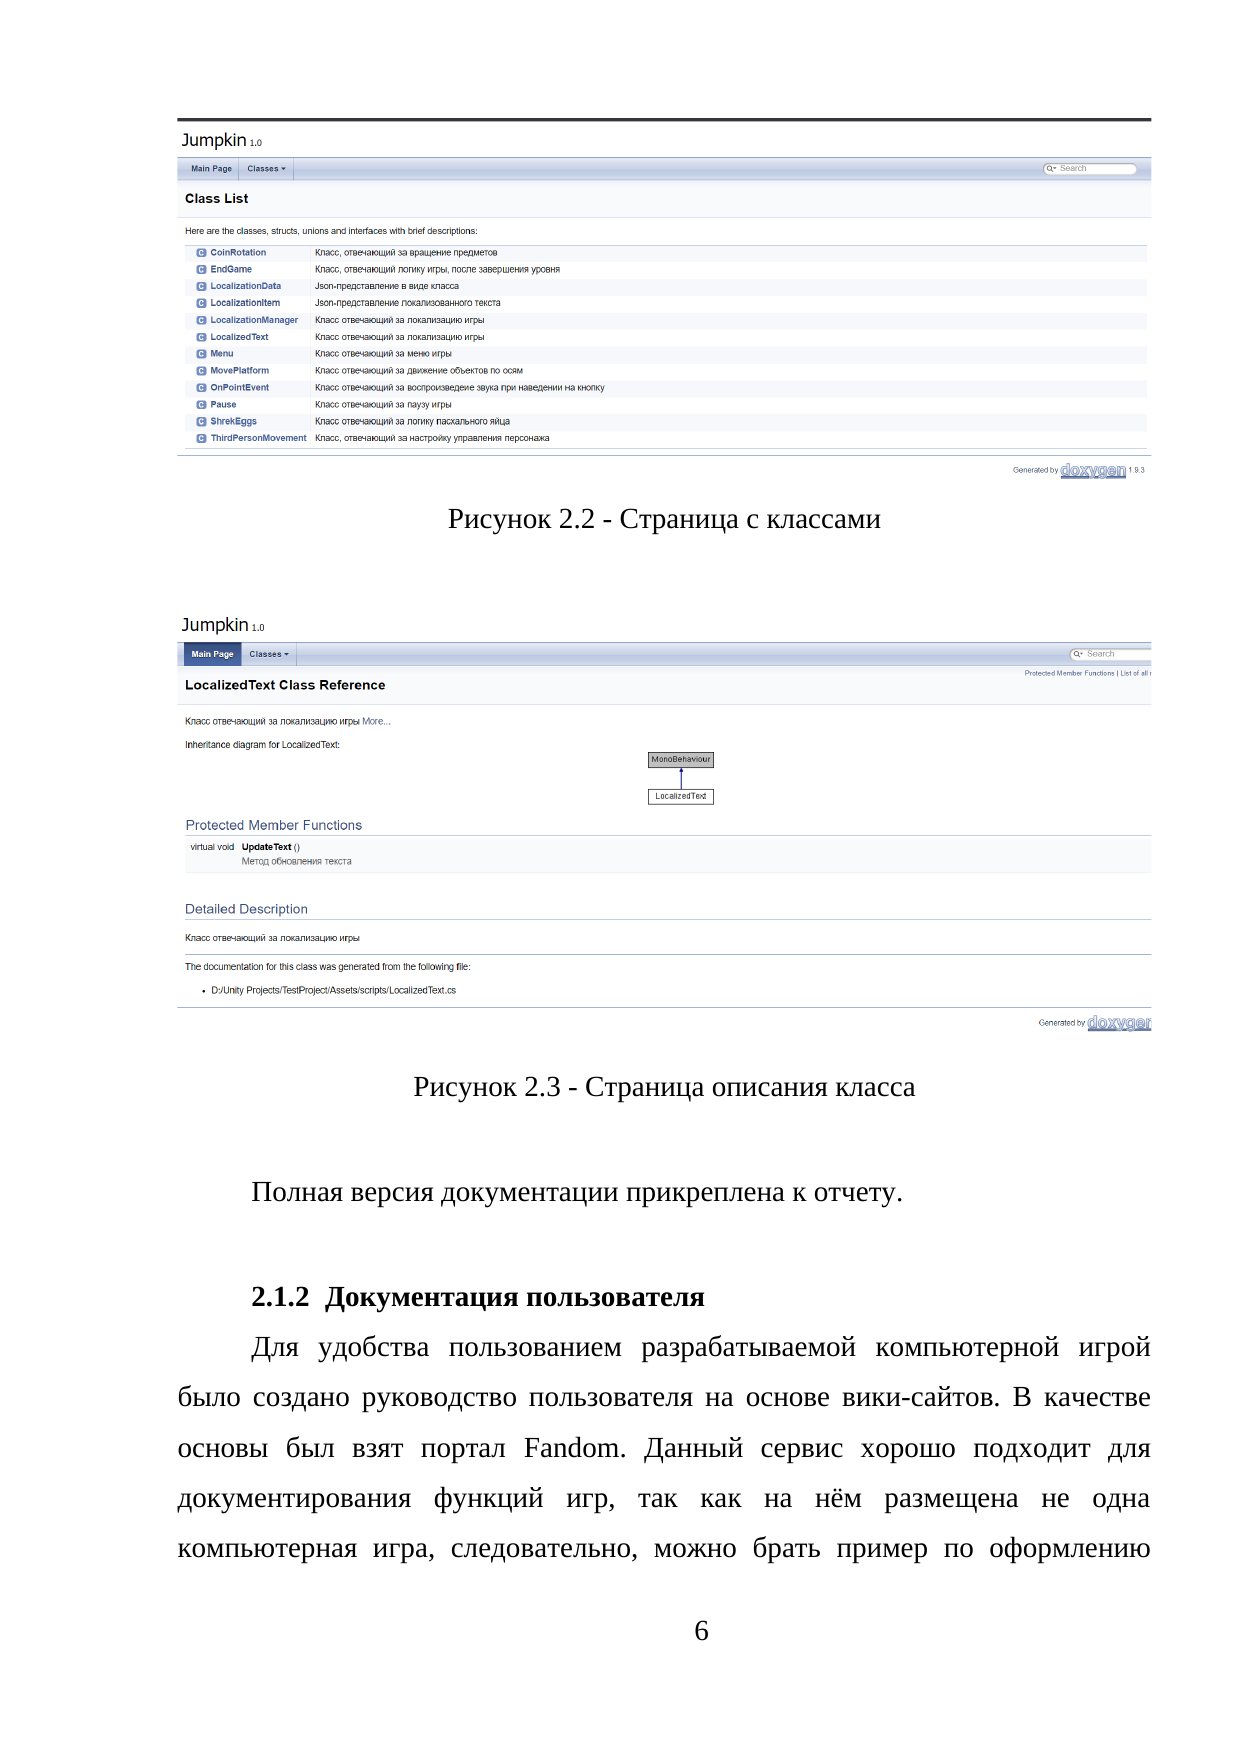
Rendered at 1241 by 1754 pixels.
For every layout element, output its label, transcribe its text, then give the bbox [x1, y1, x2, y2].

subtitle Документация пользователя [177, 1279, 1152, 1312]
picture [177, 118, 1152, 485]
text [177, 1329, 1152, 1564]
text Рисунок 2.3 - Страница описания класса [177, 1069, 1152, 1103]
text Полная версия документации прикреплена к отчету. [177, 1174, 1152, 1208]
text Рисунок 2.2 - Страница с классами [177, 501, 1152, 535]
picture [177, 606, 1152, 1053]
